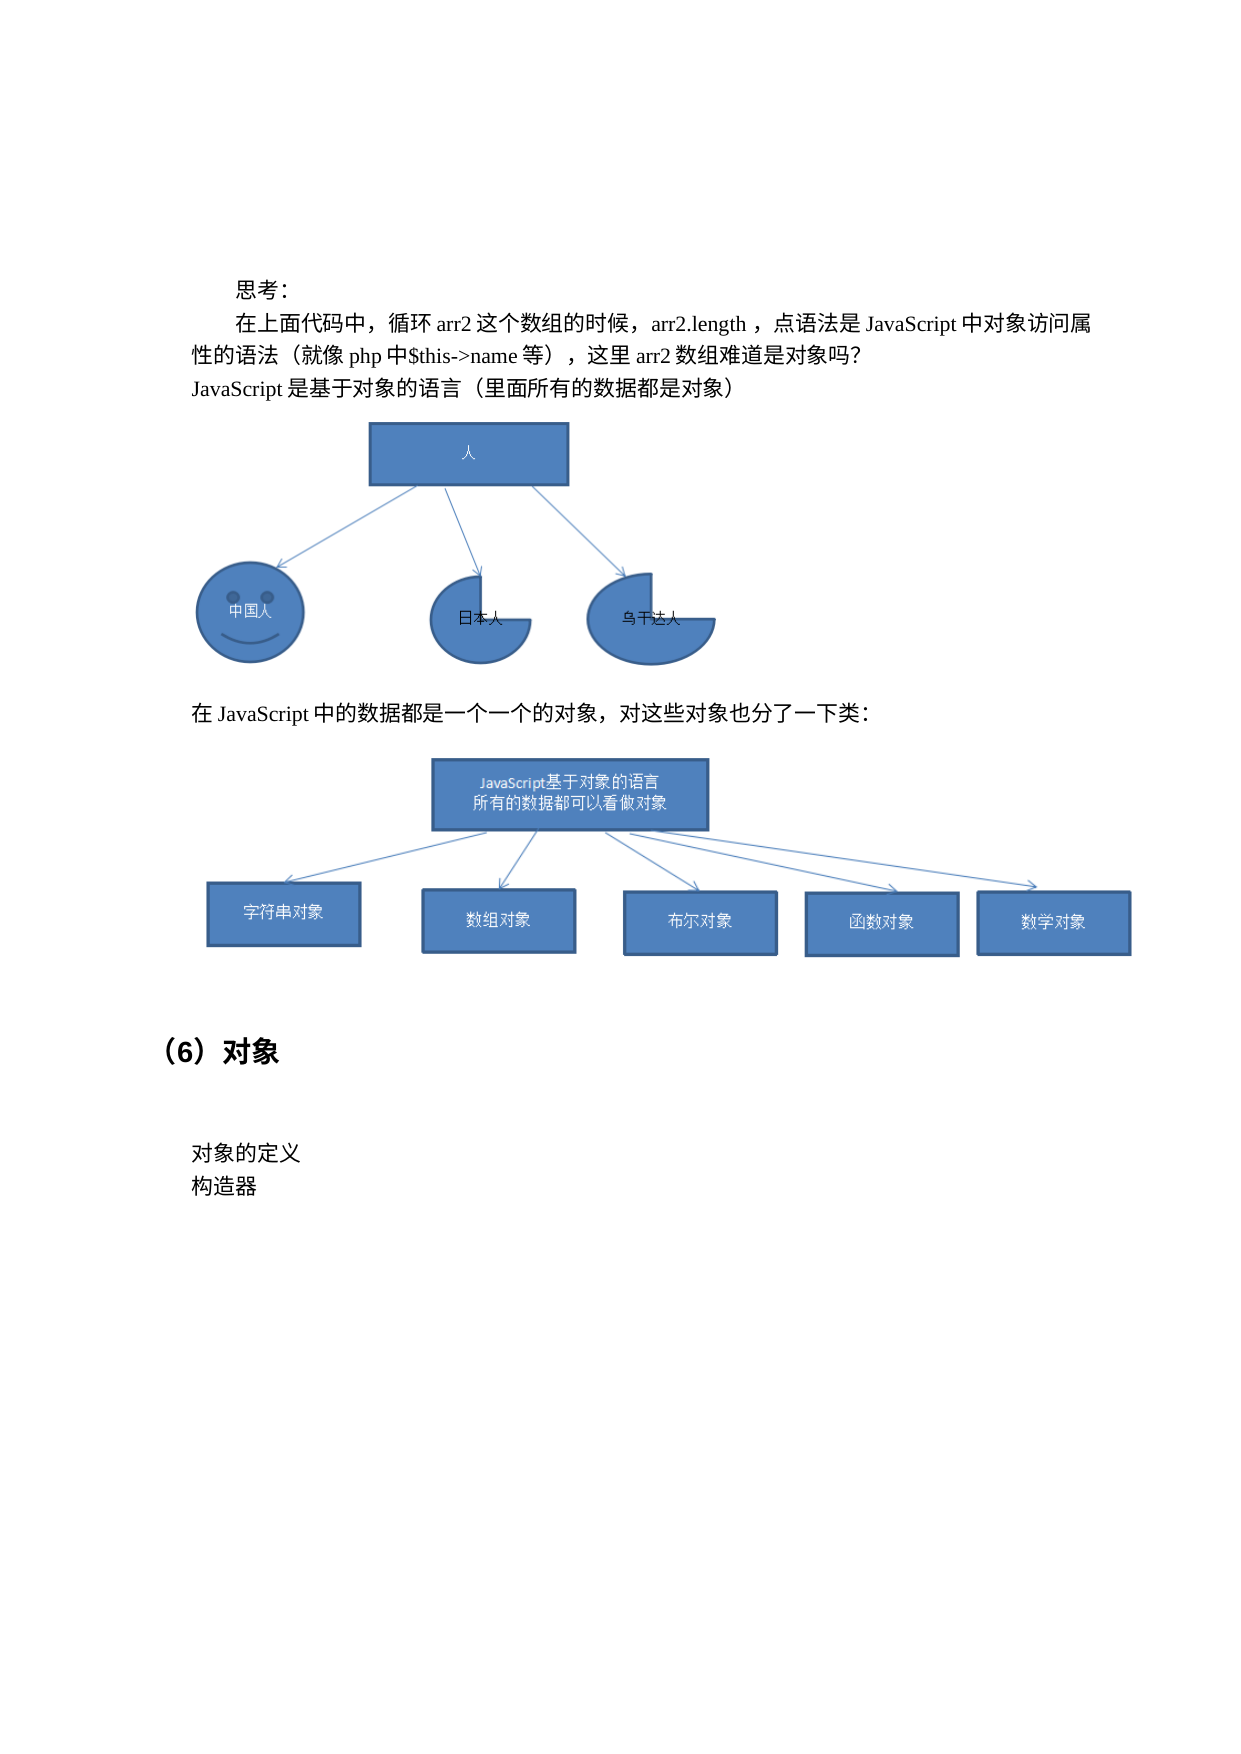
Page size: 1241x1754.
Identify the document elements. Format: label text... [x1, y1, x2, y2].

picture [191, 402, 723, 675]
picture [191, 727, 1136, 975]
text 在JavaScript中的数据都是一个一个的对象，对这些对象也分了一下类： [148, 695, 1092, 728]
text 构造器 [148, 1168, 1092, 1201]
text 思考： [191, 273, 1092, 305]
text JavaScript是基于对象的语言（里面所有的数据都是对象） [148, 370, 1092, 403]
subtitle （6）对象 [148, 1017, 1092, 1082]
text 对象的定义 [148, 1136, 1092, 1168]
text 在上面代码中，循环arr2这个数组的时候，arr2.length ，点语法是JavaScript中对象访问属性的语法（就像php中$this->name等），这里arr2数组难道是对象吗？ [191, 305, 1092, 370]
